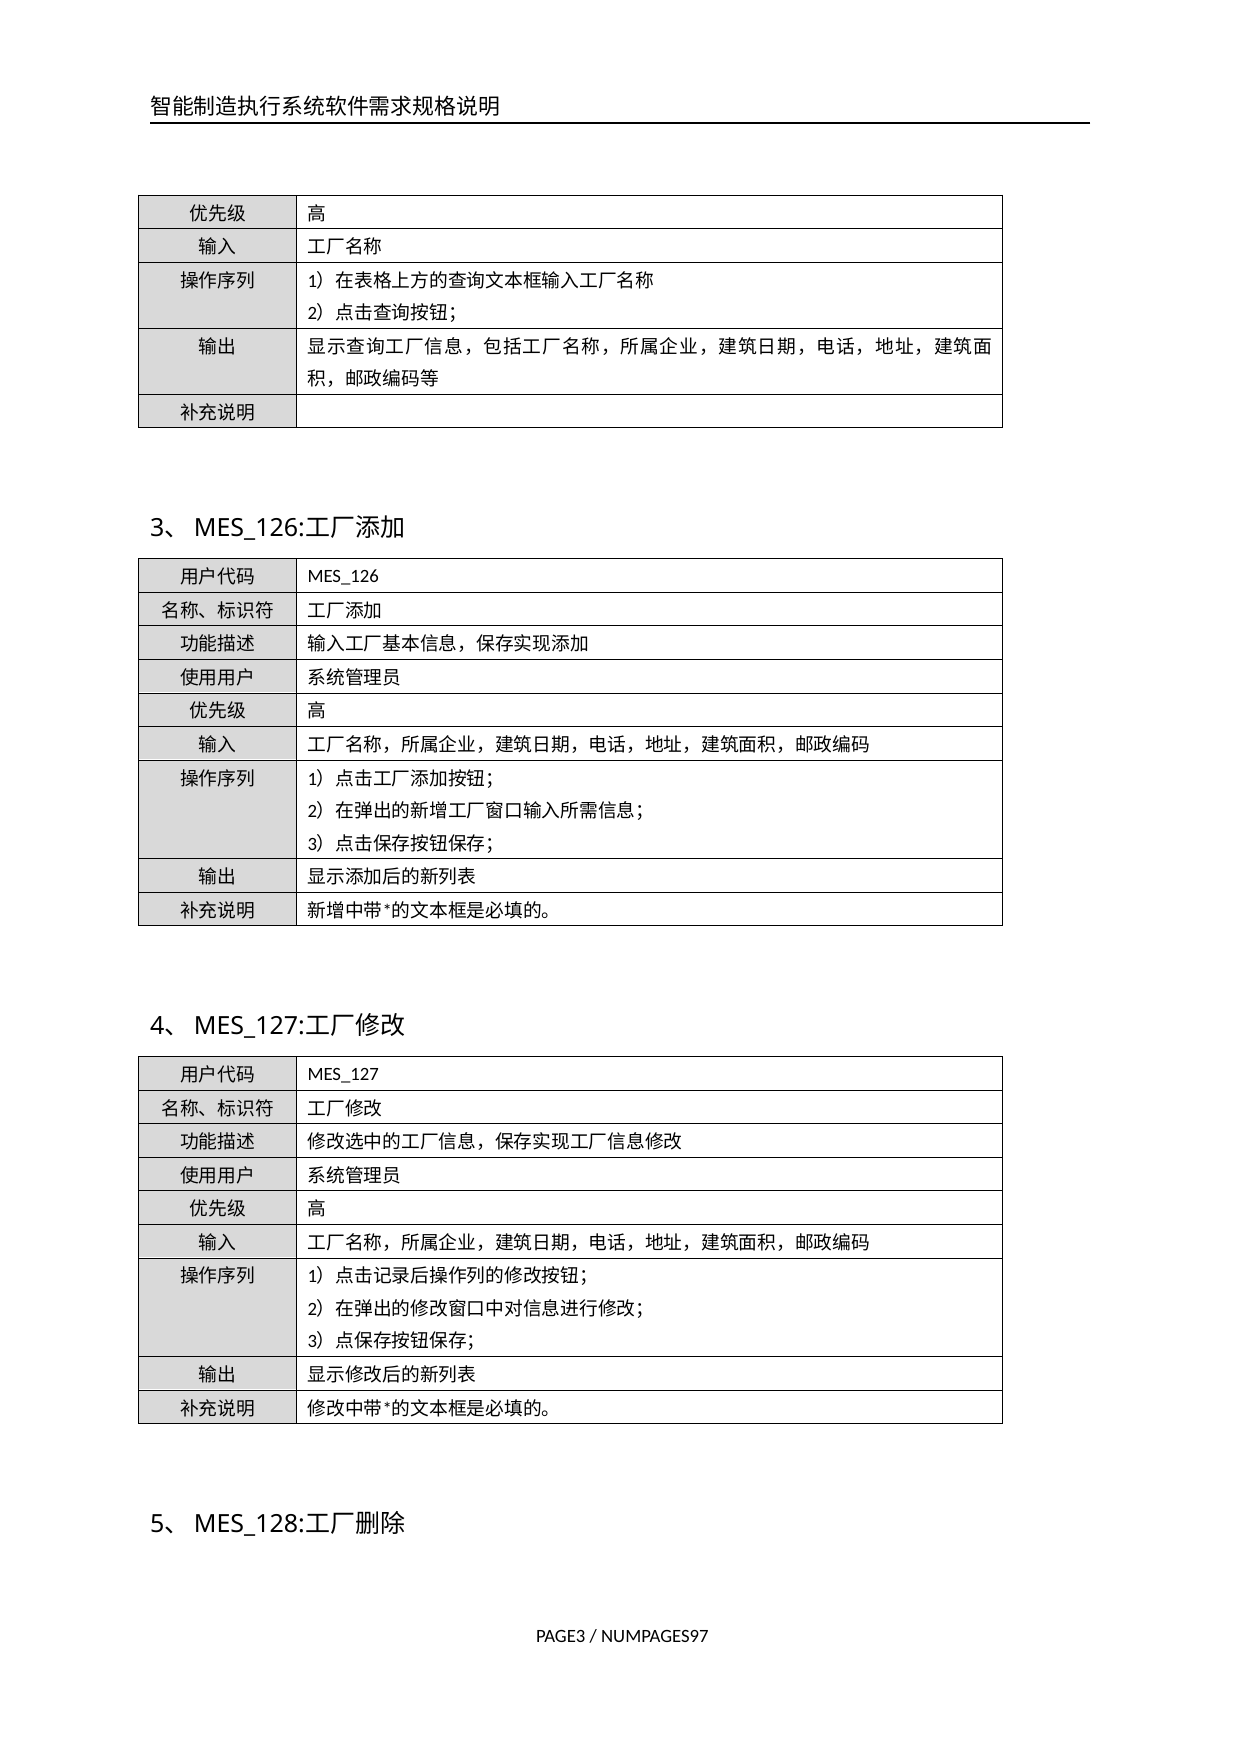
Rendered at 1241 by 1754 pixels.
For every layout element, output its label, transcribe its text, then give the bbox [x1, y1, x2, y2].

table_header 用户代码 [139, 1057, 296, 1090]
table_cell 名称、标识符 [139, 593, 296, 625]
table_cell 工厂名称，所属企业，建筑日期，电话，地址，建筑面积，邮政编码 [297, 1225, 1002, 1257]
table_cell 输入 [139, 229, 296, 262]
table_cell 系统管理员 [297, 660, 1002, 692]
table_cell [297, 395, 1002, 427]
table_cell 优先级 [139, 196, 296, 228]
table_cell 显示添加后的新列表 [297, 859, 1002, 892]
table_cell 操作序列 [139, 761, 296, 858]
table_cell 工厂修改 [297, 1091, 1002, 1123]
table_header MES_126 [297, 559, 1002, 592]
list MES_128:工厂删除 [150, 1489, 1090, 1554]
table_cell 修改中带*的文本框是必填的。 [297, 1391, 1002, 1423]
table_cell 修改选中的工厂信息，保存实现工厂信息修改 [297, 1124, 1002, 1157]
table_cell 输出 [139, 1357, 296, 1389]
table_cell 补充说明 [139, 1391, 296, 1423]
table_cell 操作序列 [139, 263, 296, 328]
table_cell 补充说明 [139, 893, 296, 925]
table_cell 高 [297, 1191, 1002, 1224]
table_cell 1）点击工厂添加按钮； 2）在弹出的新增工厂窗口输入所需信息； 3）点击保存按钮保存； [297, 761, 1002, 858]
table_cell 工厂名称 [297, 229, 1002, 262]
table_header 用户代码 [139, 559, 296, 592]
table_cell 输入工厂基本信息，保存实现添加 [297, 626, 1002, 659]
table_cell 显示修改后的新列表 [297, 1357, 1002, 1389]
table_cell 工厂添加 [297, 593, 1002, 625]
table_cell 使用用户 [139, 1158, 296, 1190]
list MES_126:工厂添加 [150, 493, 1090, 558]
table_cell 名称、标识符 [139, 1091, 296, 1123]
table_cell 优先级 [139, 1191, 296, 1224]
table_cell 功能描述 [139, 1124, 296, 1157]
table_cell 新增中带*的文本框是必填的。 [297, 893, 1002, 925]
table_cell 工厂名称，所属企业，建筑日期，电话，地址，建筑面积，邮政编码 [297, 727, 1002, 759]
list MES_127:工厂修改 [150, 991, 1090, 1056]
table_header MES_127 [297, 1057, 1002, 1090]
table_cell 输出 [139, 859, 296, 892]
table_cell 1）点击记录后操作列的修改按钮； 2）在弹出的修改窗口中对信息进行修改； 3）点保存按钮保存； [297, 1259, 1002, 1356]
table_cell 补充说明 [139, 395, 296, 427]
table_cell 使用用户 [139, 660, 296, 692]
table_cell 高 [297, 694, 1002, 726]
table_cell 输入 [139, 727, 296, 759]
table_cell 输入 [139, 1225, 296, 1257]
table_cell 操作序列 [139, 1259, 296, 1356]
table_cell 显示查询工厂信息，包括工厂名称，所属企业，建筑日期，电话，地址，建筑面积，邮政编码等 [297, 329, 1002, 394]
table_cell 1）在表格上方的查询文本框输入工厂名称 2）点击查询按钮； [297, 263, 1002, 328]
table_cell 功能描述 [139, 626, 296, 659]
table_cell 高 [297, 196, 1002, 228]
table_cell 系统管理员 [297, 1158, 1002, 1190]
table_cell 输出 [139, 329, 296, 394]
table_cell 优先级 [139, 694, 296, 726]
